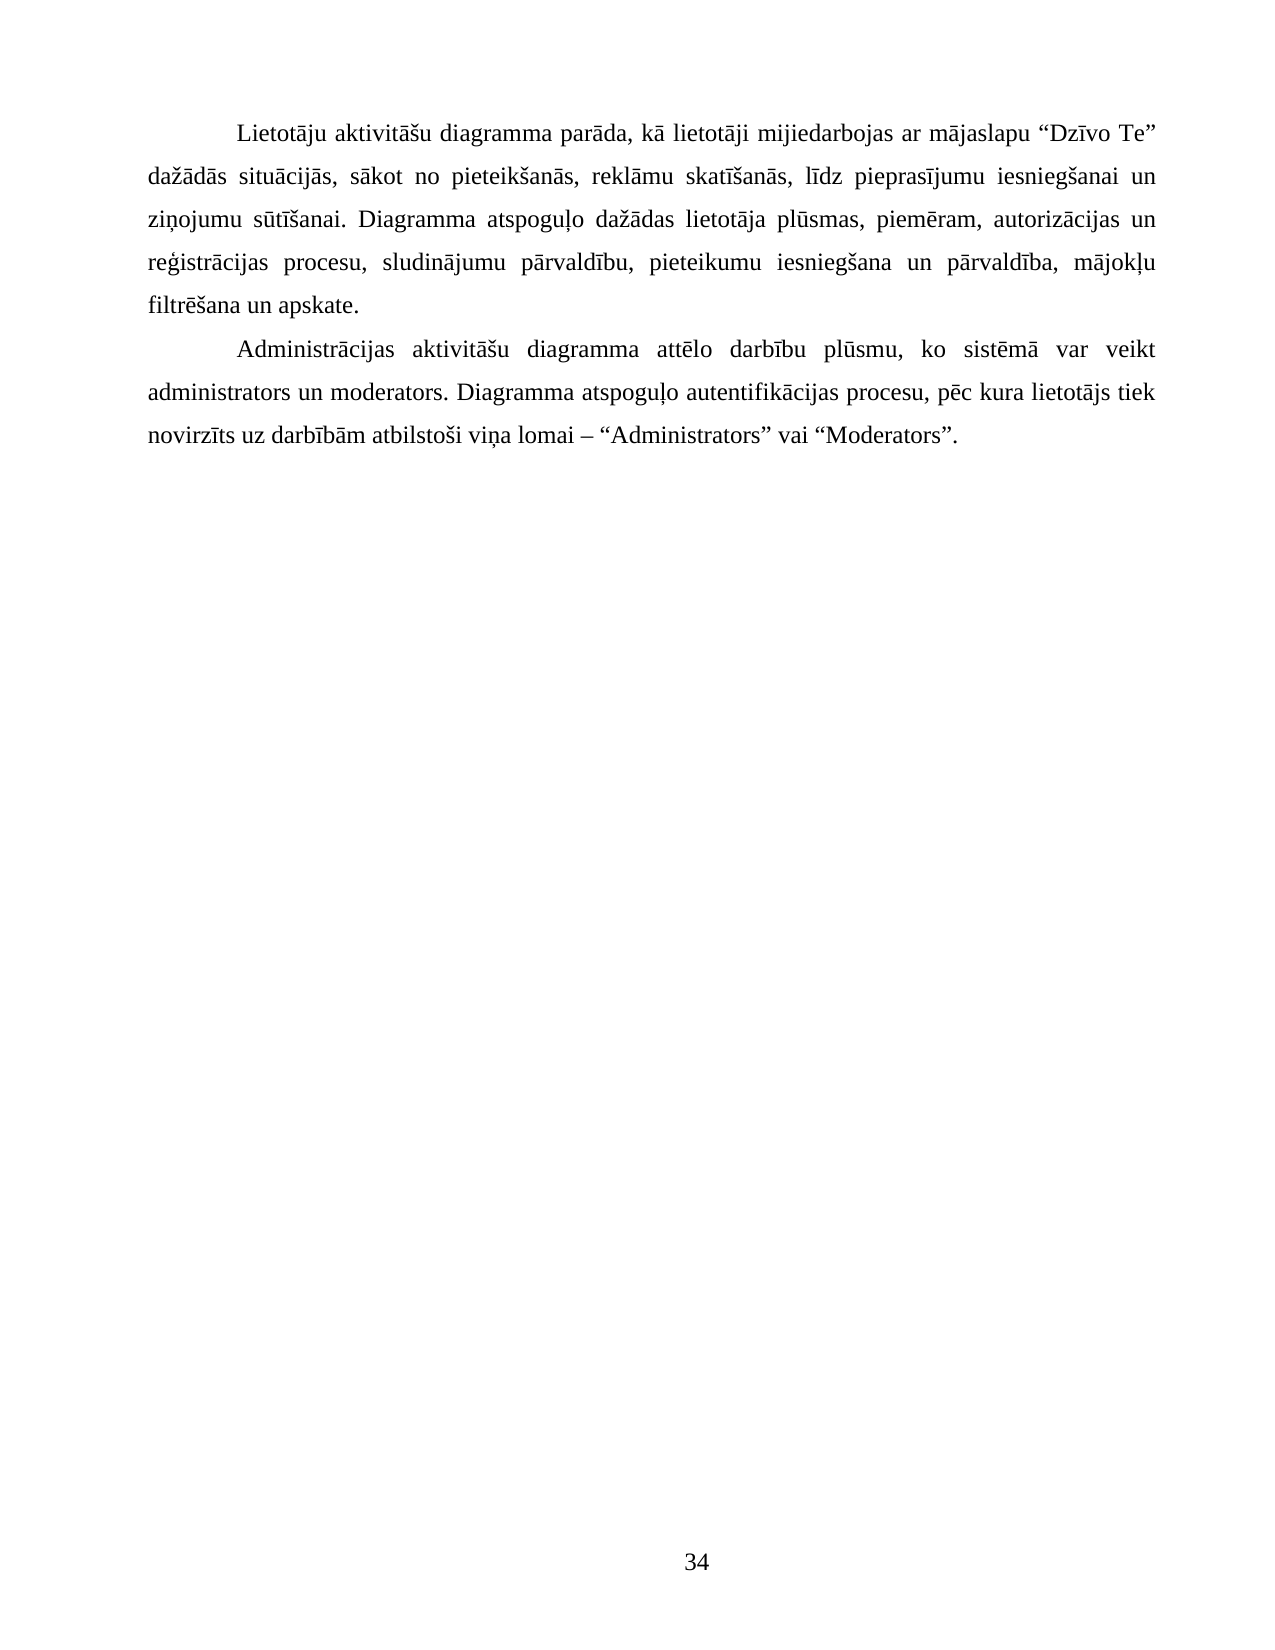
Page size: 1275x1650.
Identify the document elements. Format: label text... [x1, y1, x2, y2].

text Administrācijas aktivitāšu diagramma attēlo darbību plūsmu, ko sistēmā var veikt administrators un moderators. Diagramma atspoguļo autentifikācijas procesu, pēc kura lietotājs tiek novirzīts uz darbībām atbilstoši viņa lomai – “Administrators” vai “Moderators”. [148, 334, 1157, 449]
text Lietotāju aktivitāšu diagramma parāda, kā lietotāji mijiedarbojas ar mājaslapu “Dzīvo Te” dažādās situācijās, sākot no pieteikšanās, reklāmu skatīšanās, līdz pieprasījumu iesniegšanai un ziņojumu sūtīšanai. Diagramma atspoguļo dažādas lietotāja plūsmas, piemēram, autorizācijas un reģistrācijas procesu, sludinājumu pārvaldību, pieteikumu iesniegšana un pārvaldība, mājokļu filtrēšana un apskate. [148, 118, 1157, 319]
